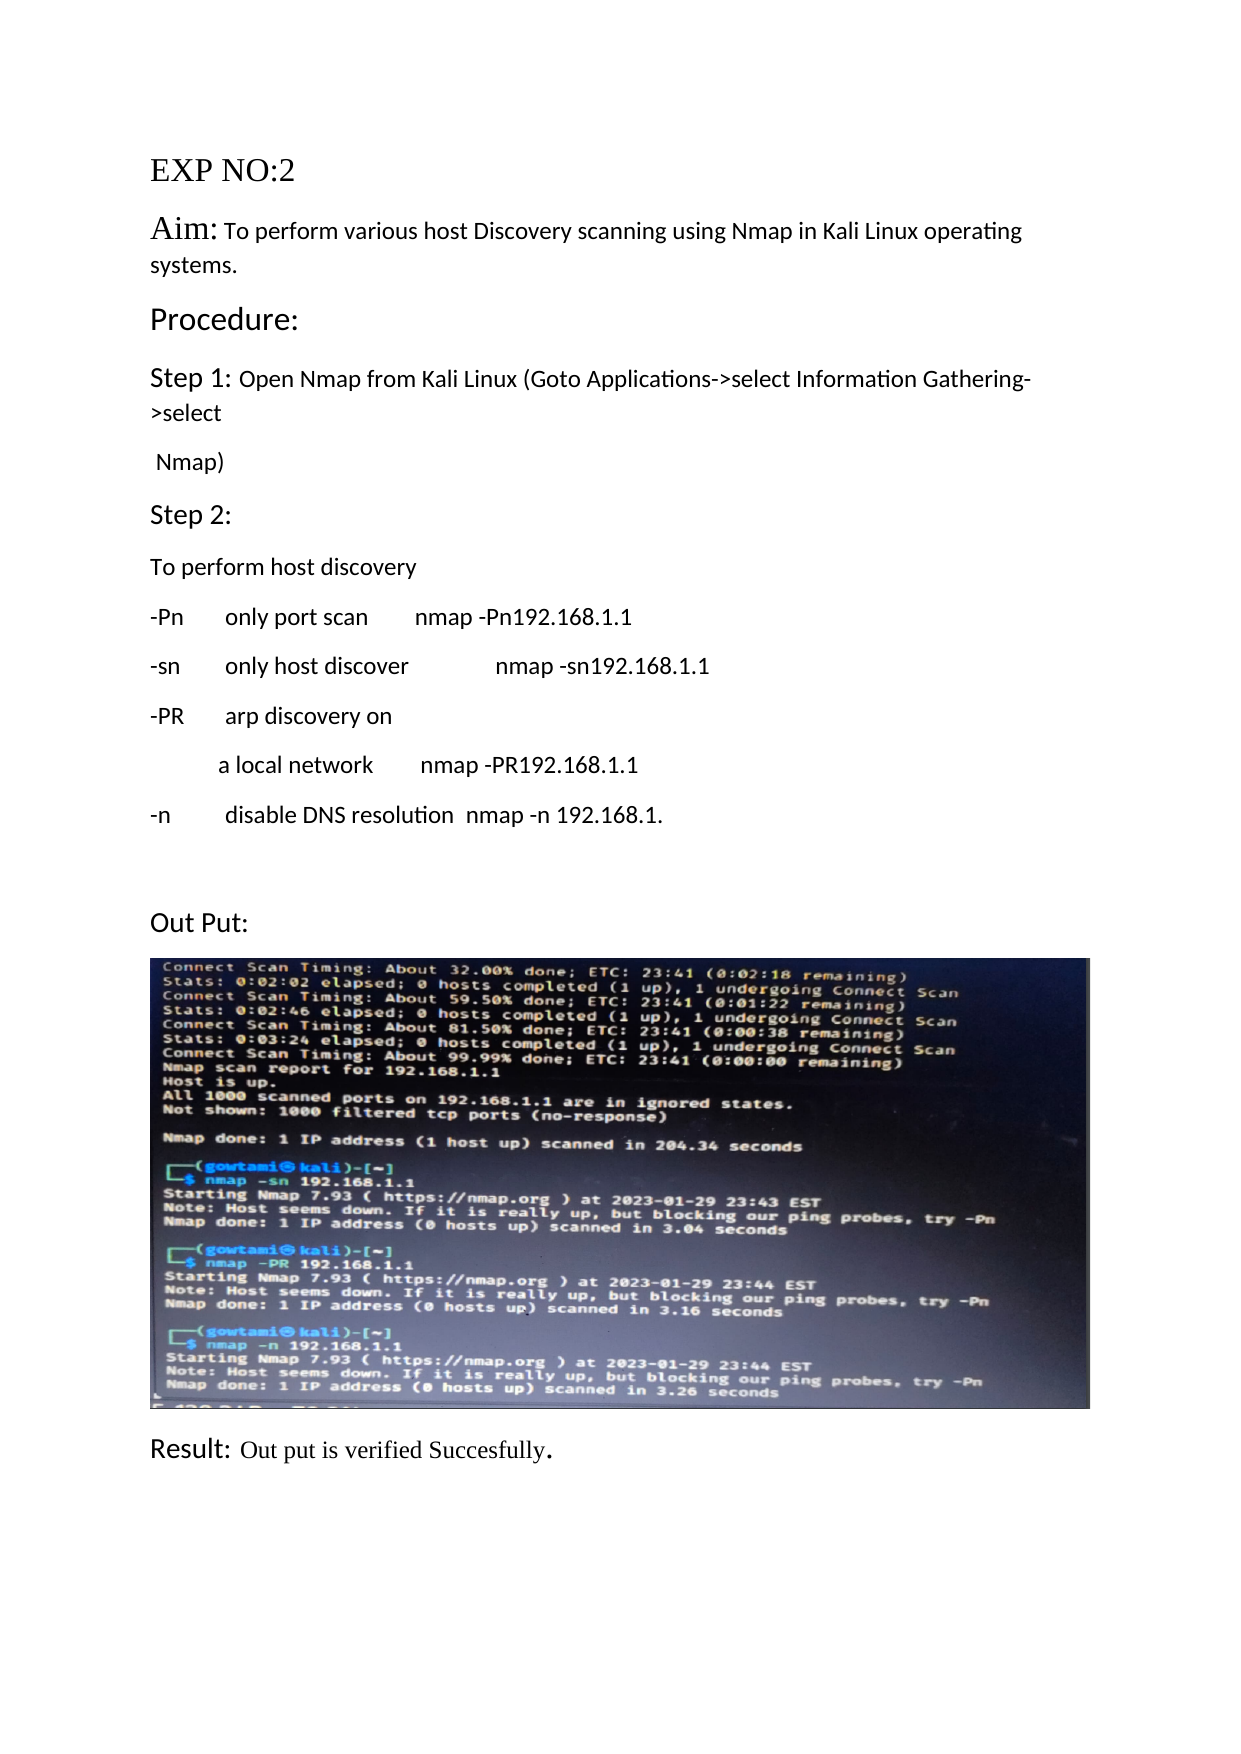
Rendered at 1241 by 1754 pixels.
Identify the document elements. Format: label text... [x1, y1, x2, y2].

picture [150, 958, 1091, 1409]
text a local network nmap -PR192.168.1.1 [150, 749, 1090, 780]
text Nmap) [150, 447, 1090, 477]
text Step 2: [150, 496, 1090, 532]
text EXP NO:2 [150, 150, 1090, 188]
text -Pn only port scan nmap -Pn192.168.1.1 [150, 601, 1090, 631]
text To perform host discovery [150, 551, 1090, 582]
text Result: Out put is verified Succesfully. [150, 1428, 1090, 1466]
text Procedure: [150, 298, 1090, 339]
text -sn only host discover nmap -sn192.168.1.1 [150, 650, 1090, 681]
text Aim: To perform various host Discovery scanning using Nmap in Kali Linux operating systems. [150, 208, 1090, 279]
text Out Put: [150, 904, 1090, 939]
text -PR arp discovery on [150, 700, 1090, 731]
text Step 1: Open Nmap from Kali Linux (Goto Applications->select Information Gathering->select [150, 359, 1090, 427]
text -n disable DNS resolution nmap -n 192.168.1. [150, 799, 1090, 830]
